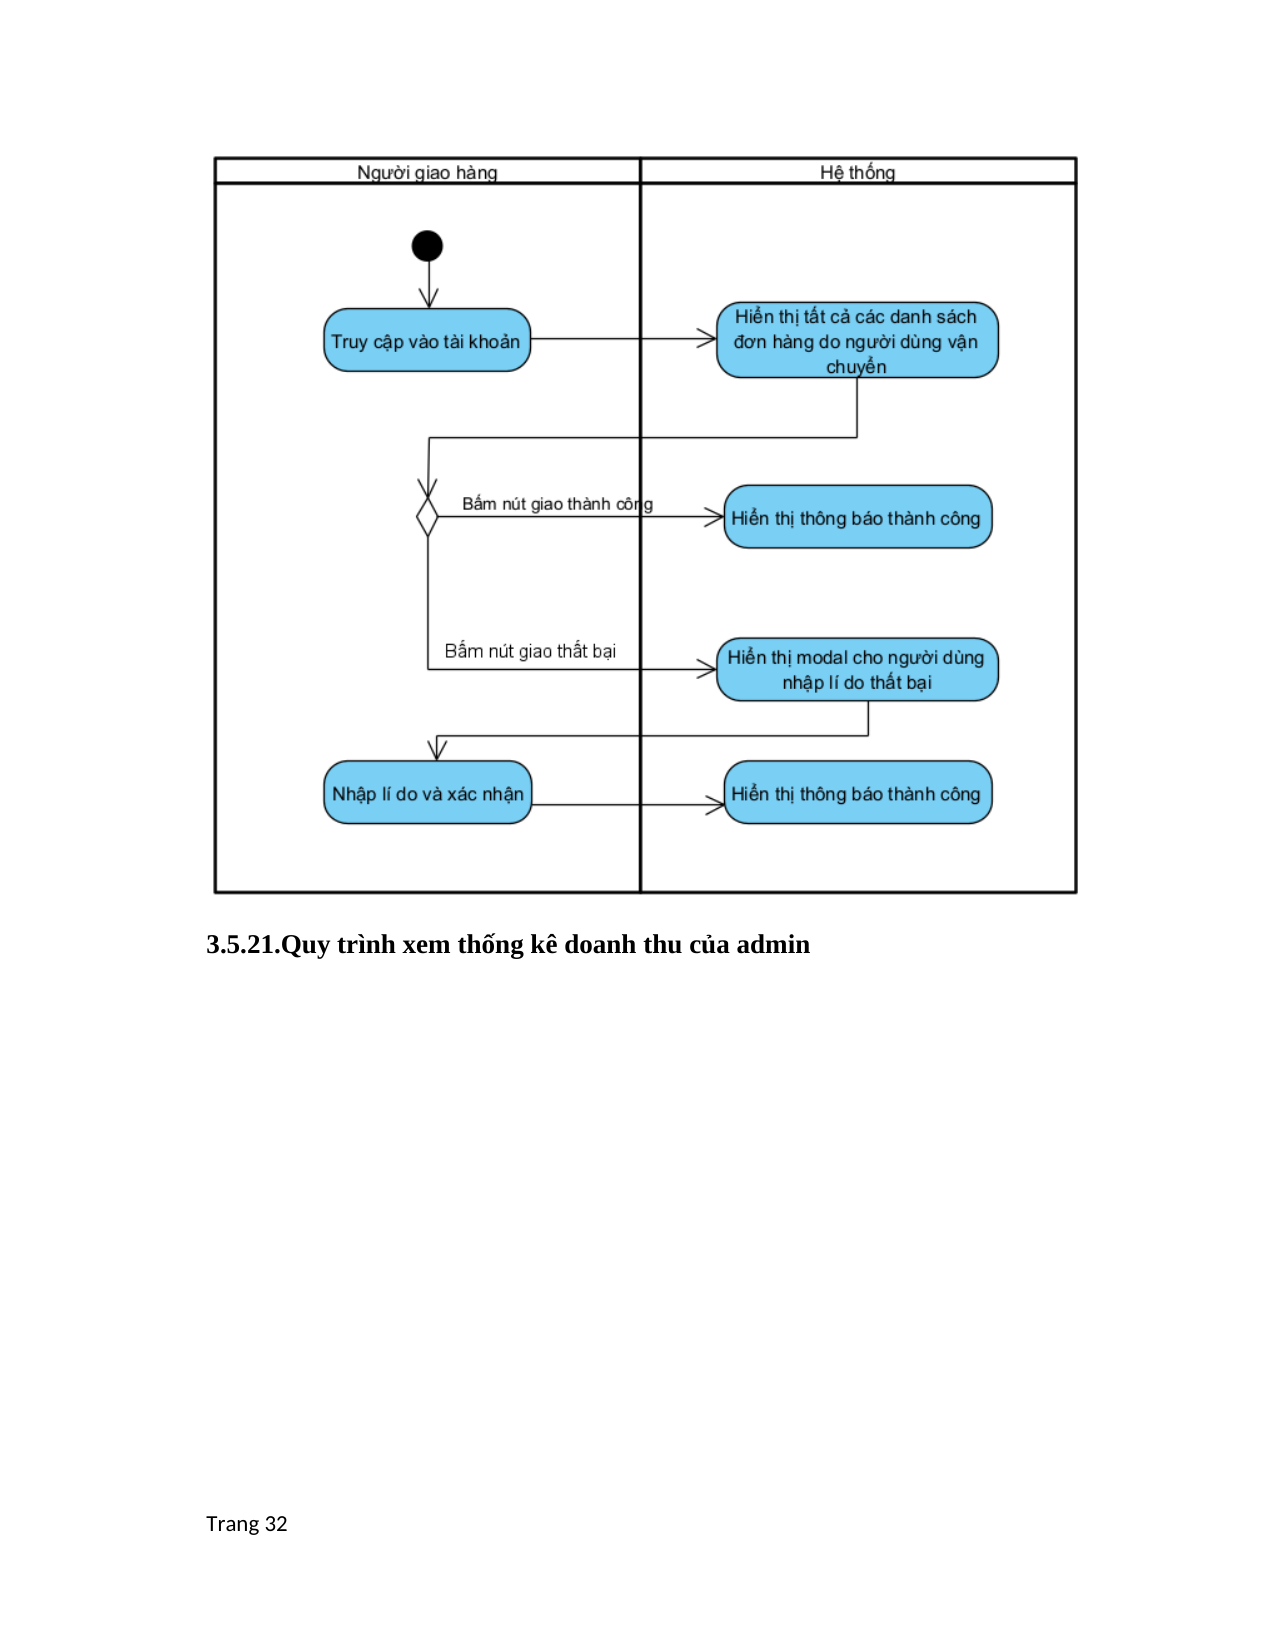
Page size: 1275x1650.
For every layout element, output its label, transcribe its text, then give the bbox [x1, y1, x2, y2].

picture [206, 150, 1083, 907]
subtitle 3.5.21.Quy trình xem thống kê doanh thu của admin [206, 934, 1187, 959]
